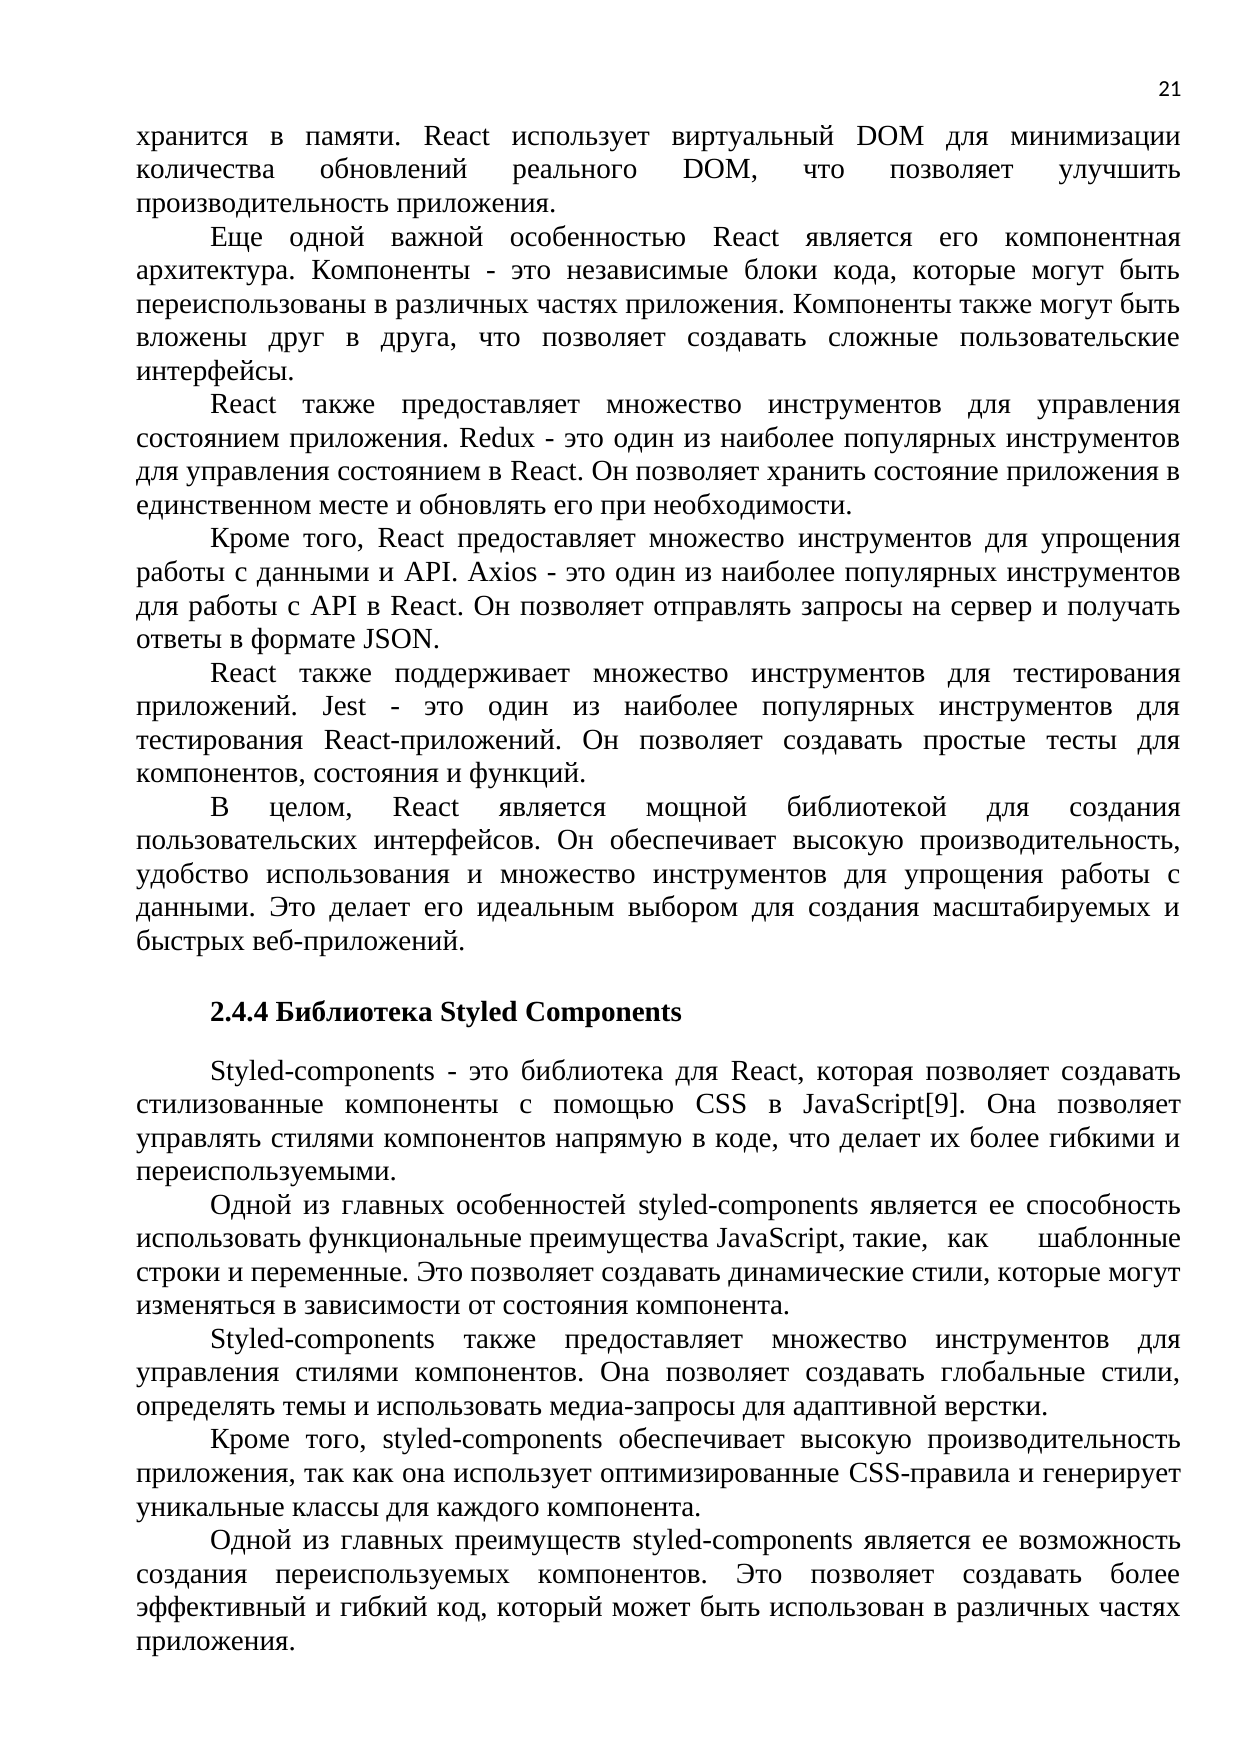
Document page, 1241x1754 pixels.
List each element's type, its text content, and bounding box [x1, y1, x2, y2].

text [136, 118, 1181, 219]
text 2.4.4 Библиотека Styled Components [136, 994, 1181, 1028]
text Одной из главных преимуществ styled-components является ее возможность создания переиспользуемых компонентов. Это позволяет создавать более эффективный и гибкий код, который может быть использован в различных частях приложения. [136, 1522, 1181, 1656]
text В целом, React является мощной библиотекой для создания пользовательских интерфейсов. Он обеспечивает высокую производительность, удобство использования и множество инструментов для упрощения работы с данными. Это делает его идеальным выбором для создания масштабируемых и быстрых веб-приложений. [136, 789, 1181, 957]
text Кроме того, React предоставляет множество инструментов для упрощения работы с данными и API. Axios - это один из наиболее популярных инструментов для работы с API в React. Он позволяет отправлять запросы на сервер и получать ответы в формате JSON. [136, 521, 1181, 655]
text Одной из главных особенностей styled-components является ее способность использовать функциональные преимущества JavaScript, такие, как шаблонные строки и переменные. Это позволяет создавать динамические стили, которые могут изменяться в зависимости от состояния компонента. [136, 1187, 1181, 1321]
text Styled-components также предоставляет множество инструментов для управления стилями компонентов. Она позволяет создавать глобальные стили, определять темы и использовать медиа-запросы для адаптивной верстки. [136, 1321, 1181, 1422]
text React также поддерживает множество инструментов для тестирования приложений. Jest - это один из наиболее популярных инструментов для тестирования React-приложений. Он позволяет создавать простые тесты для компонентов, состояния и функций. [136, 655, 1181, 789]
text Styled-components - это библиотека для React, которая позволяет создавать стилизованные компоненты с помощью CSS в JavaScript[9]. Она позволяет управлять стилями компонентов напрямую в коде, что делает их более гибкими и переиспользуемыми. [136, 1053, 1181, 1187]
text Еще одной важной особенностью React является его компонентная архитектура. Компоненты - это независимые блоки кода, которые могут быть переиспользованы в различных частях приложения. Компоненты также могут быть вложены друг в друга, что позволяет создавать сложные пользовательские интерфейсы. [136, 219, 1181, 386]
text React также предоставляет множество инструментов для управления состоянием приложения. Redux - это один из наиболее популярных инструментов для управления состоянием в React. Он позволяет хранить состояние приложения в единственном месте и обновлять его при необходимости. [136, 386, 1181, 521]
text Кроме того, styled-components обеспечивает высокую производительность приложения, так как она использует оптимизированные CSS-правила и генерирует уникальные классы для каждого компонента. [136, 1422, 1181, 1522]
